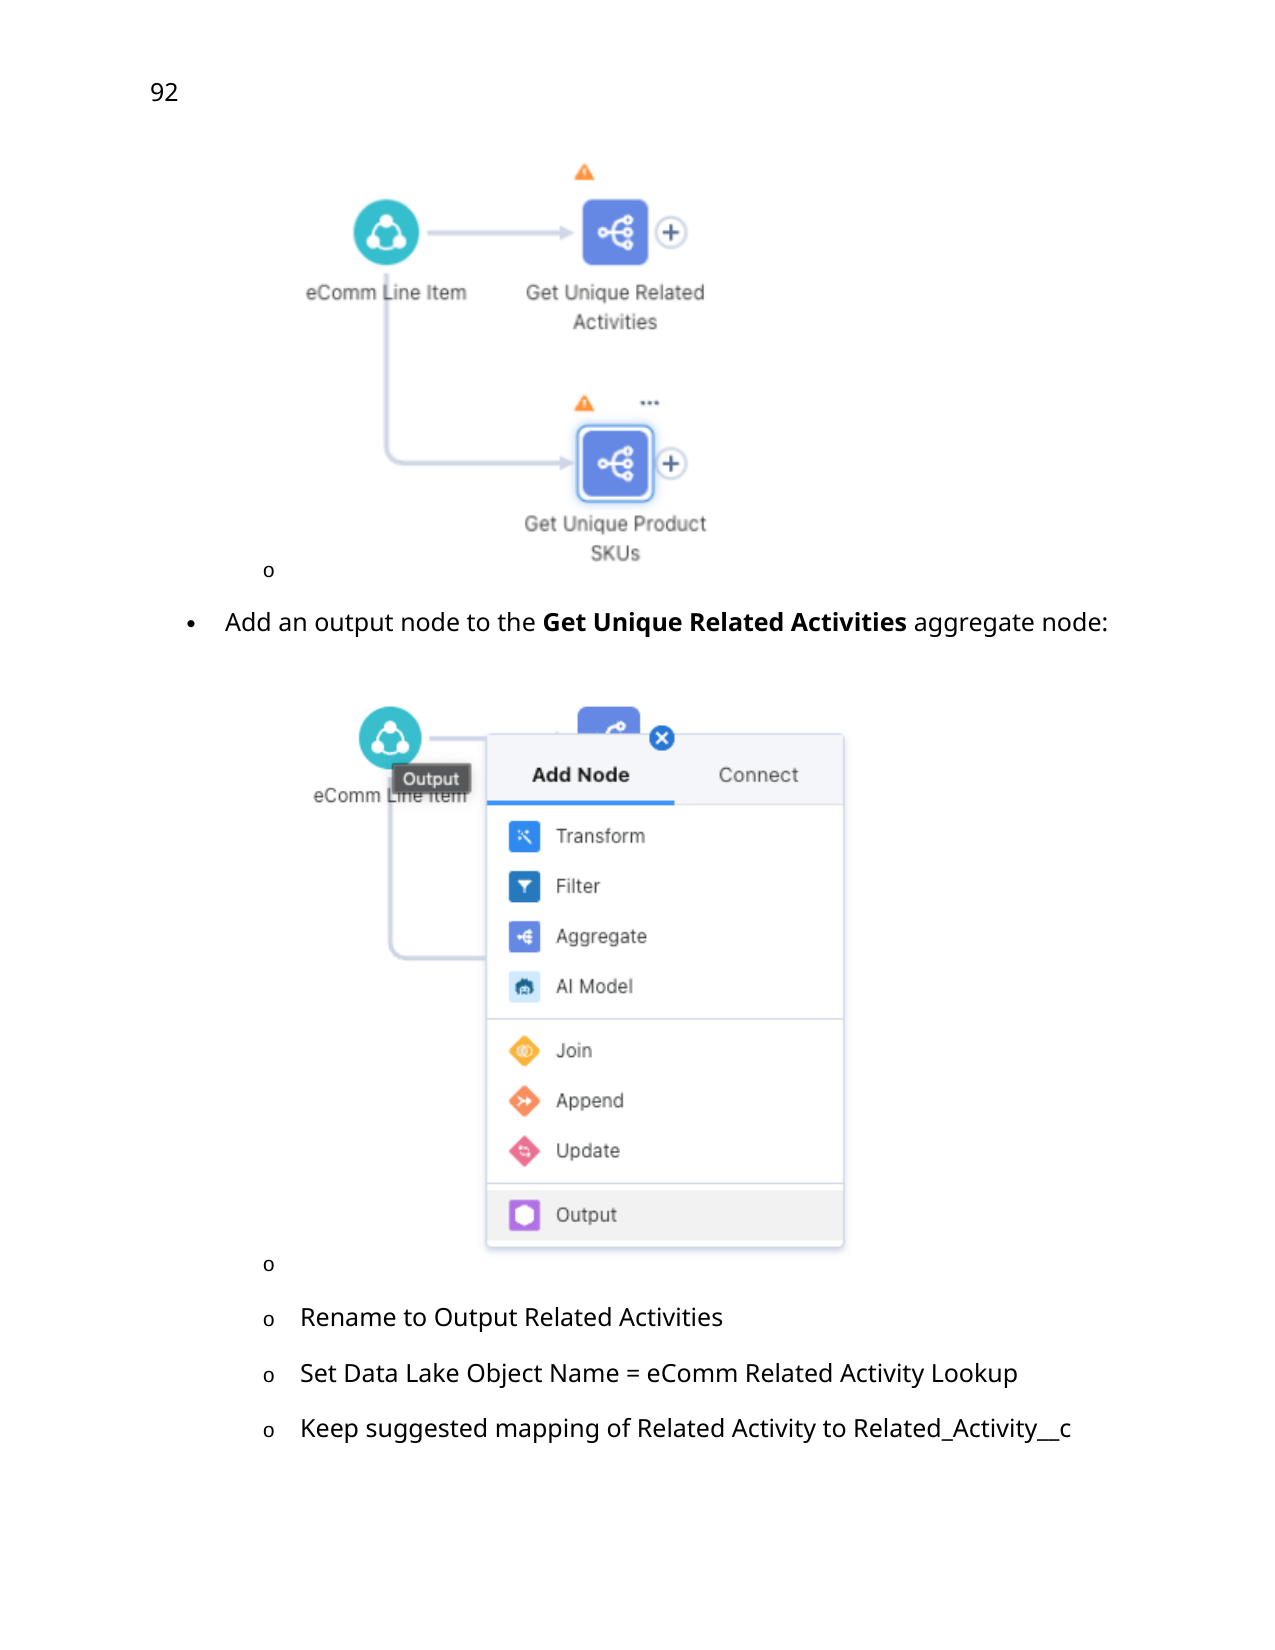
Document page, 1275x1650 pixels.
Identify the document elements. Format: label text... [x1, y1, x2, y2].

list Rename to Output Related Activities [262, 1299, 1125, 1333]
picture [300, 150, 740, 577]
list Keep suggested mapping of Related Activity to Related_Activity__c [262, 1411, 1125, 1445]
picture [300, 660, 873, 1272]
list Set Data Lake Object Name = eComm Related Activity Lookup [262, 1355, 1125, 1389]
list Add an output node to the Get Unique Related Activities aggregate node: [187, 604, 1125, 639]
